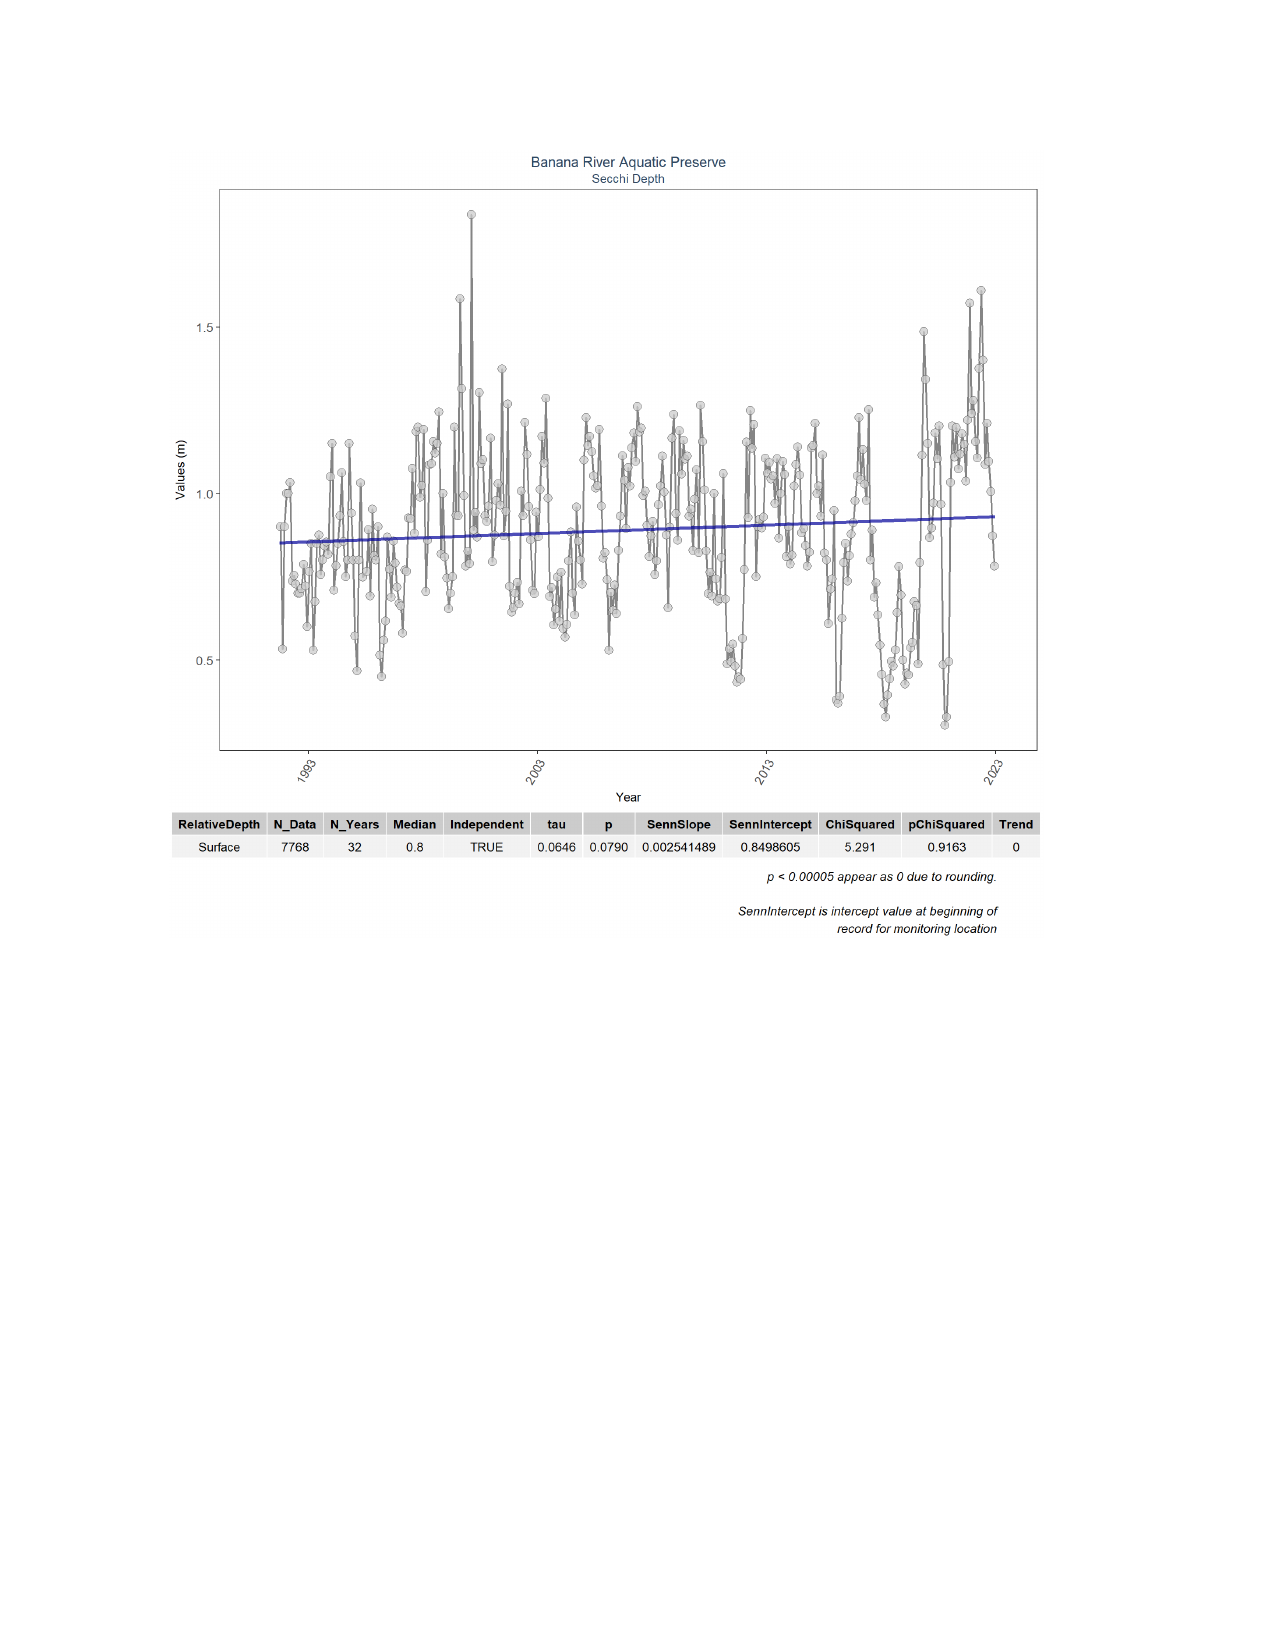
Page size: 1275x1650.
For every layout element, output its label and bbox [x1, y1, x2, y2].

picture [168, 150, 1044, 938]
